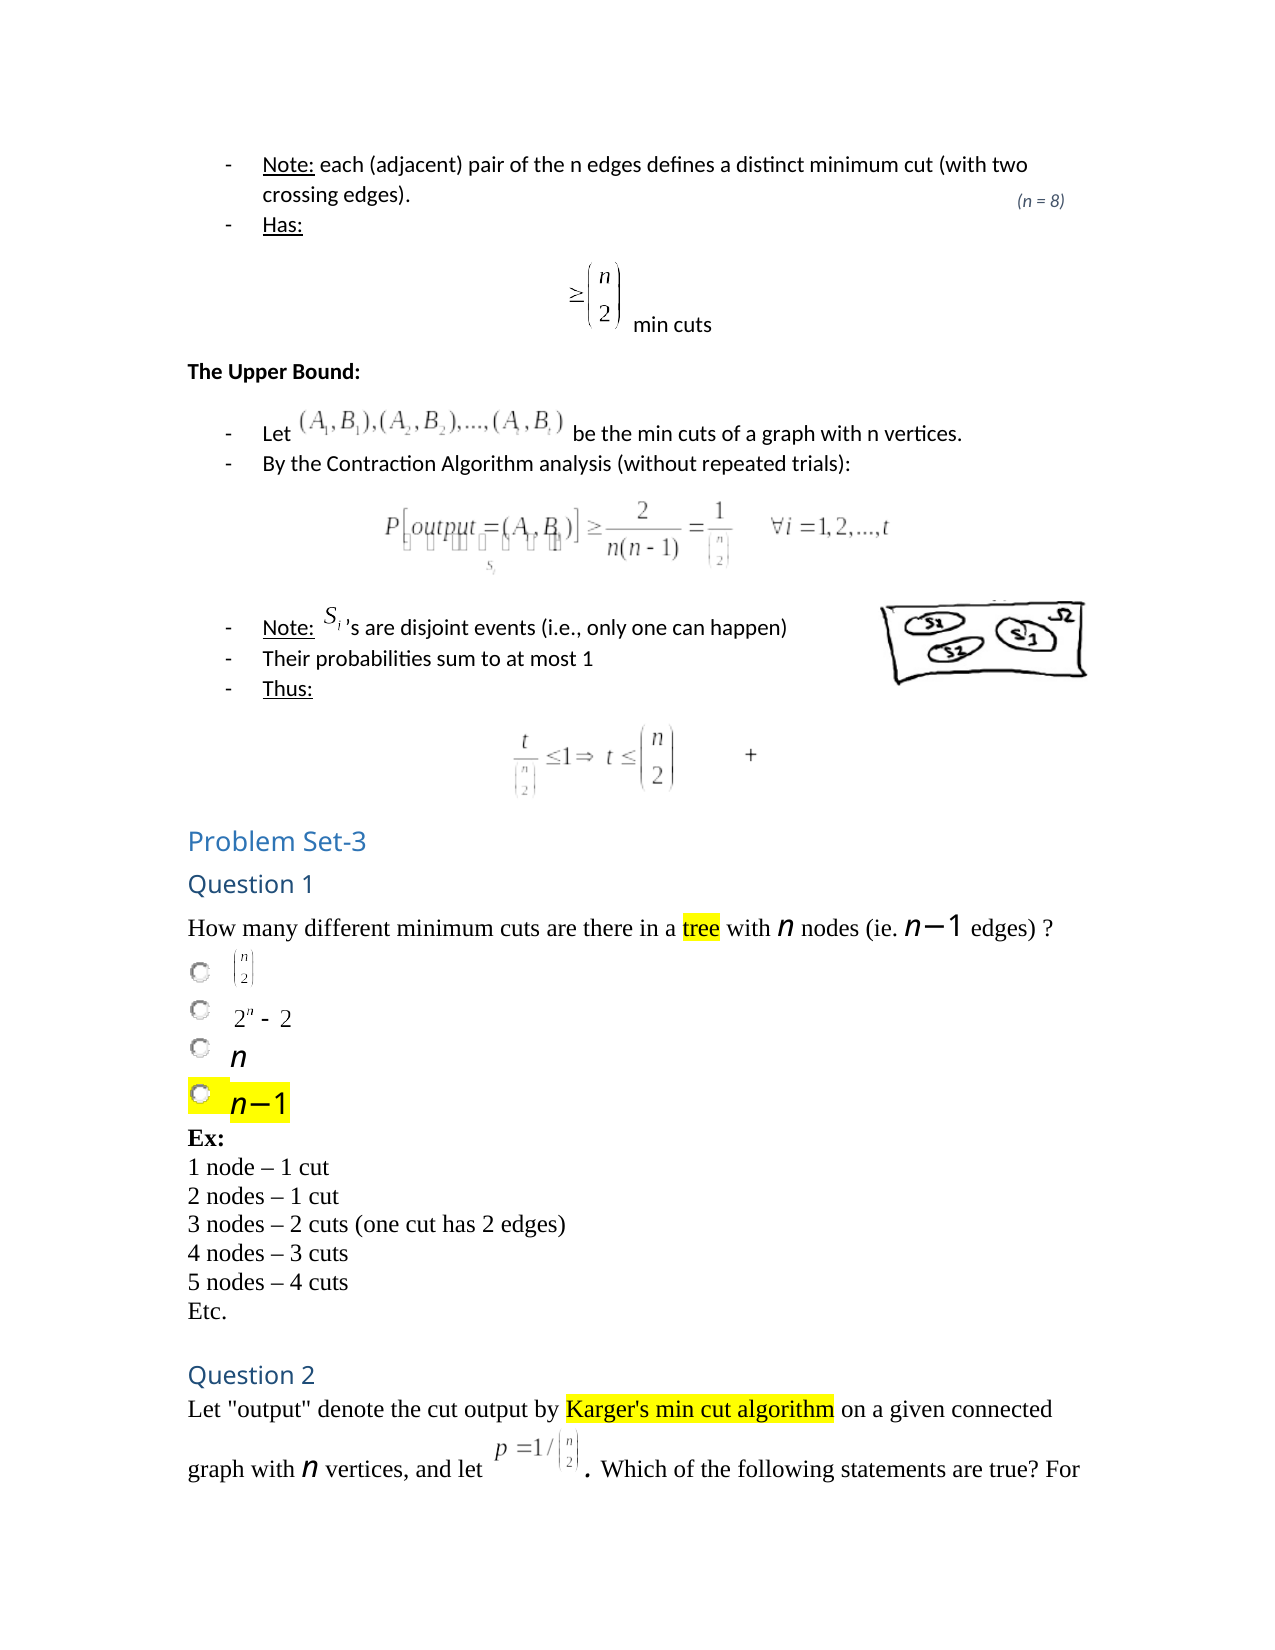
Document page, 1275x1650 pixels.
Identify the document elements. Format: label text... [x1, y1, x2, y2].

subtitle Question 2 [187, 1357, 1087, 1391]
list Their probabilities sum to at most 1 [225, 644, 878, 672]
text 1 node – 1 cut [187, 1152, 1087, 1181]
list Thus: [225, 674, 1087, 702]
text n [187, 1030, 1087, 1077]
text n−1 [230, 1077, 1087, 1123]
text 4 nodes – 3 cuts [187, 1238, 1087, 1267]
text Ex: [187, 1123, 1087, 1152]
list Has: [225, 210, 1087, 238]
text 5 nodes – 4 cuts [187, 1267, 1087, 1296]
list Let be the min cuts of a graph with n vertices. [225, 404, 1087, 447]
text 3 nodes – 2 cuts (one cut has 2 edges) [187, 1209, 1087, 1238]
list By the Contraction Algorithm analysis (without repeated trials): [225, 449, 1087, 477]
list Note: each (adjacent) pair of the n edges defines a distinct minimum cut (with two crossing edges). [225, 150, 1087, 208]
text n−1 [187, 1077, 230, 1123]
subtitle Problem Set-3 [187, 823, 1087, 860]
text How many different minimum cuts are there in a tree with n nodes (ie. n−1 edges) ? [187, 904, 1087, 945]
text 2 nodes – 1 cut [187, 1181, 1087, 1209]
subtitle Question 1 [187, 867, 1087, 901]
text min cuts [187, 257, 1087, 338]
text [187, 1394, 1087, 1486]
text The Upper Bound: [187, 357, 1087, 385]
text Etc. [187, 1296, 1087, 1324]
list Note: ’s are disjoint events (i.e., only one can happen) [225, 598, 1087, 641]
